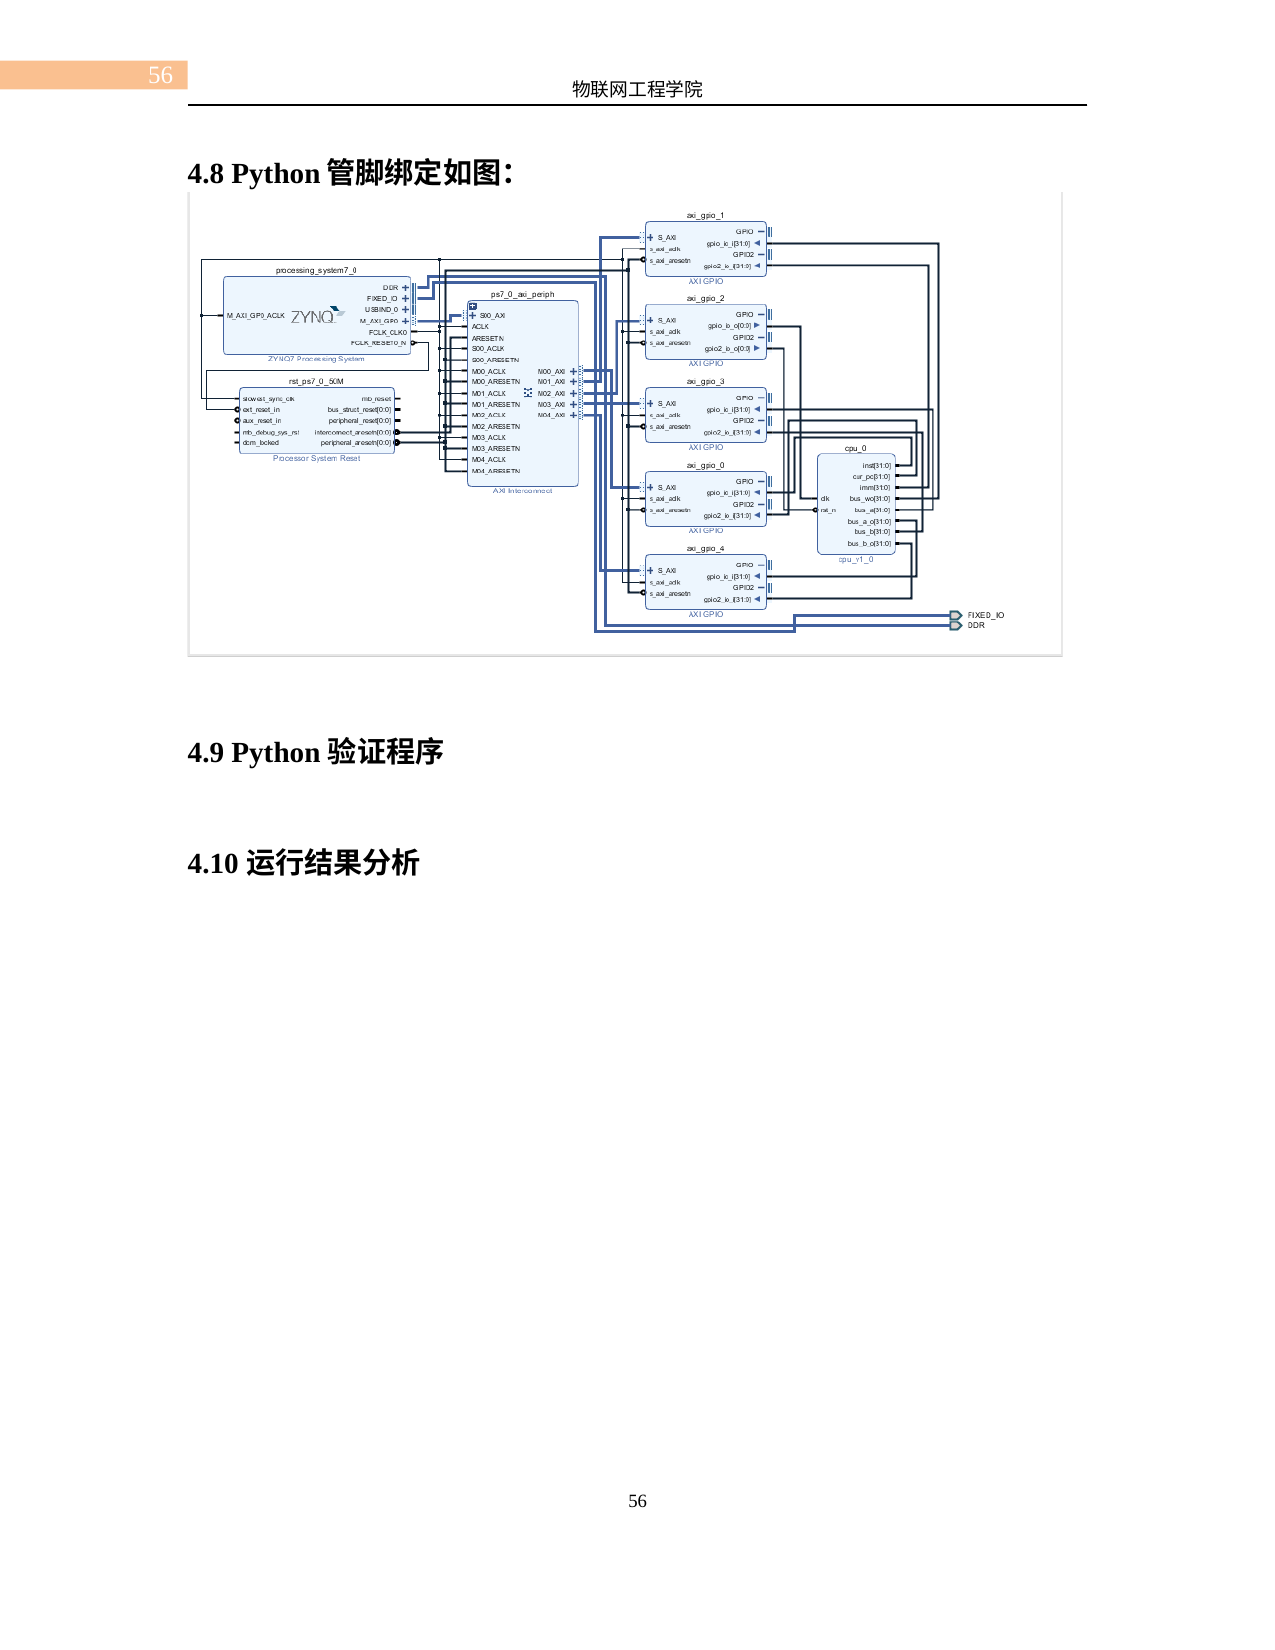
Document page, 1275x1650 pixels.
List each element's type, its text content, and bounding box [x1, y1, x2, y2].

subtitle 4.9 Python 验证程序 [187, 729, 1087, 771]
picture [187, 192, 1063, 659]
subtitle 4.8 Python管脚绑定如图： [187, 150, 1087, 192]
subtitle 4.10 运行结果分析 [187, 840, 1087, 882]
